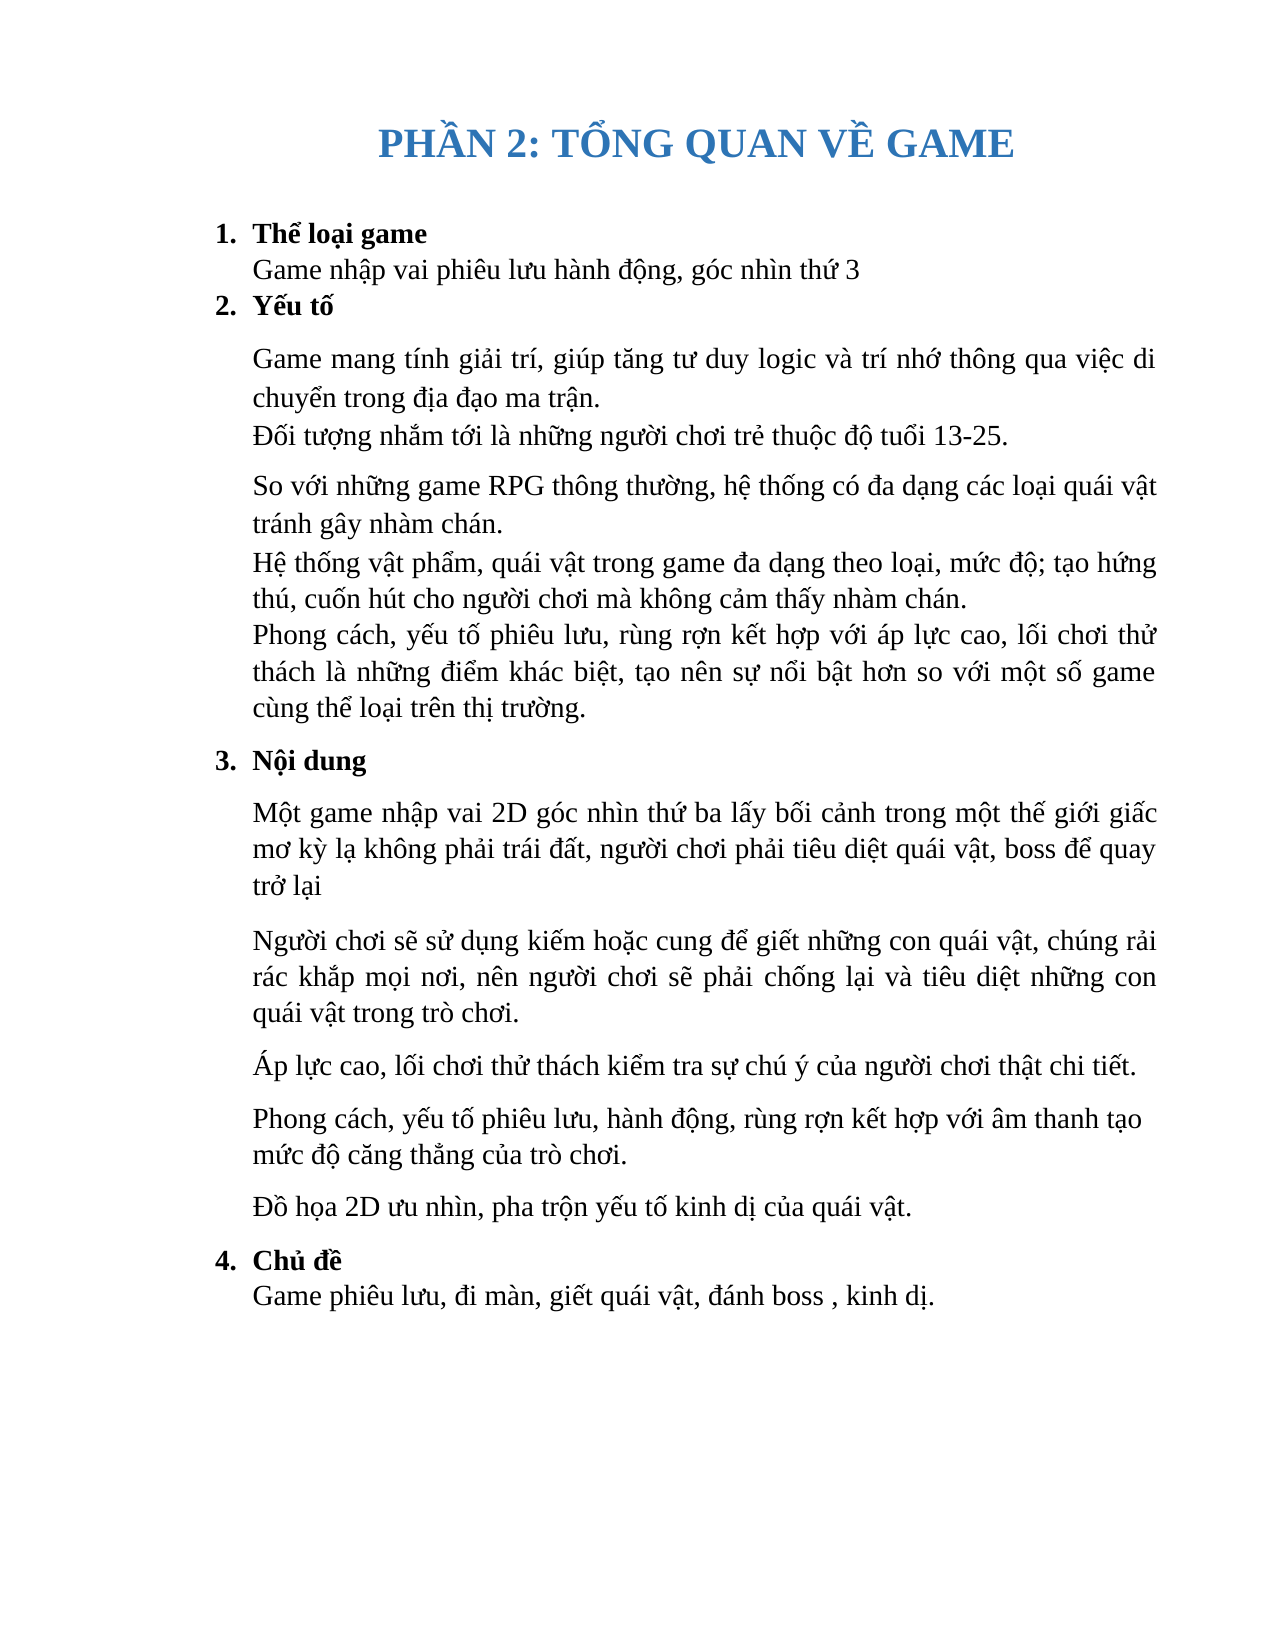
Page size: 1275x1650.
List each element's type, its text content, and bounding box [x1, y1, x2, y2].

text Một game nhập vai 2D góc nhìn thứ ba lấy bối cảnh trong một thế giới giấc mơ kỳ lạ không phải trái đất, người chơi phải tiêu diệt quái vật, boss để quay trở lại [252, 796, 1158, 901]
text Người chơi sẽ sử dụng kiếm hoặc cung để giết những con quái vật, chúng rải rác khắp mọi nơi, nên người chơi sẽ phải chống lại và tiêu diệt những con quái vật trong trò chơi. [252, 923, 1158, 1029]
text Đối tượng nhắm tới là những người chơi trẻ thuộc độ tuổi 13-25. [252, 418, 1183, 452]
text Game nhập vai phiêu lưu hành động, góc nhìn thứ 3 [252, 252, 1183, 286]
text Game mang tính giải trí, giúp tăng tư duy logic và trí nhớ thông qua việc di chuyển trong địa đạo ma trận. [252, 341, 1157, 413]
text Đồ họa 2D ưu nhìn, pha trộn yếu tố kinh dị của quái vật. [252, 1189, 1176, 1223]
text Hệ thống vật phẩm, quái vật trong game đa dạng theo loại, mức độ; tạo hứng thú, cuốn hút cho người chơi mà không cảm thấy nhàm chán. [252, 545, 1157, 615]
subtitle Yếu tố [215, 288, 1183, 322]
text Áp lực cao, lối chơi thử thách kiểm tra sự chú ý của người chơi thật chi tiết. [252, 1048, 1183, 1082]
text So với những game RPG thông thường, hệ thống có đa dạng các loại quái vật tránh gây nhàm chán. [252, 468, 1158, 540]
text Game phiêu lưu, đi màn, giết quái vật, đánh boss , kinh dị. [252, 1278, 1183, 1312]
subtitle Chủ đề [215, 1243, 1183, 1276]
subtitle PHẦN 2: TỔNG QUAN VỀ GAME [196, 118, 1168, 166]
text Phong cách, yếu tố phiêu lưu, hành động, rùng rợn kết hợp với âm thanh tạo mức độ căng thẳng của trò chơi. [252, 1101, 1183, 1170]
subtitle Thể loại game [215, 216, 1183, 250]
text Phong cách, yếu tố phiêu lưu, rùng rợn kết hợp với áp lực cao, lối chơi thử thách là những điểm khác biệt, tạo nên sự nổi bật hơn so với một số game cùng thể loại trên thị trường. [252, 617, 1157, 723]
subtitle Nội dung [215, 743, 1183, 777]
